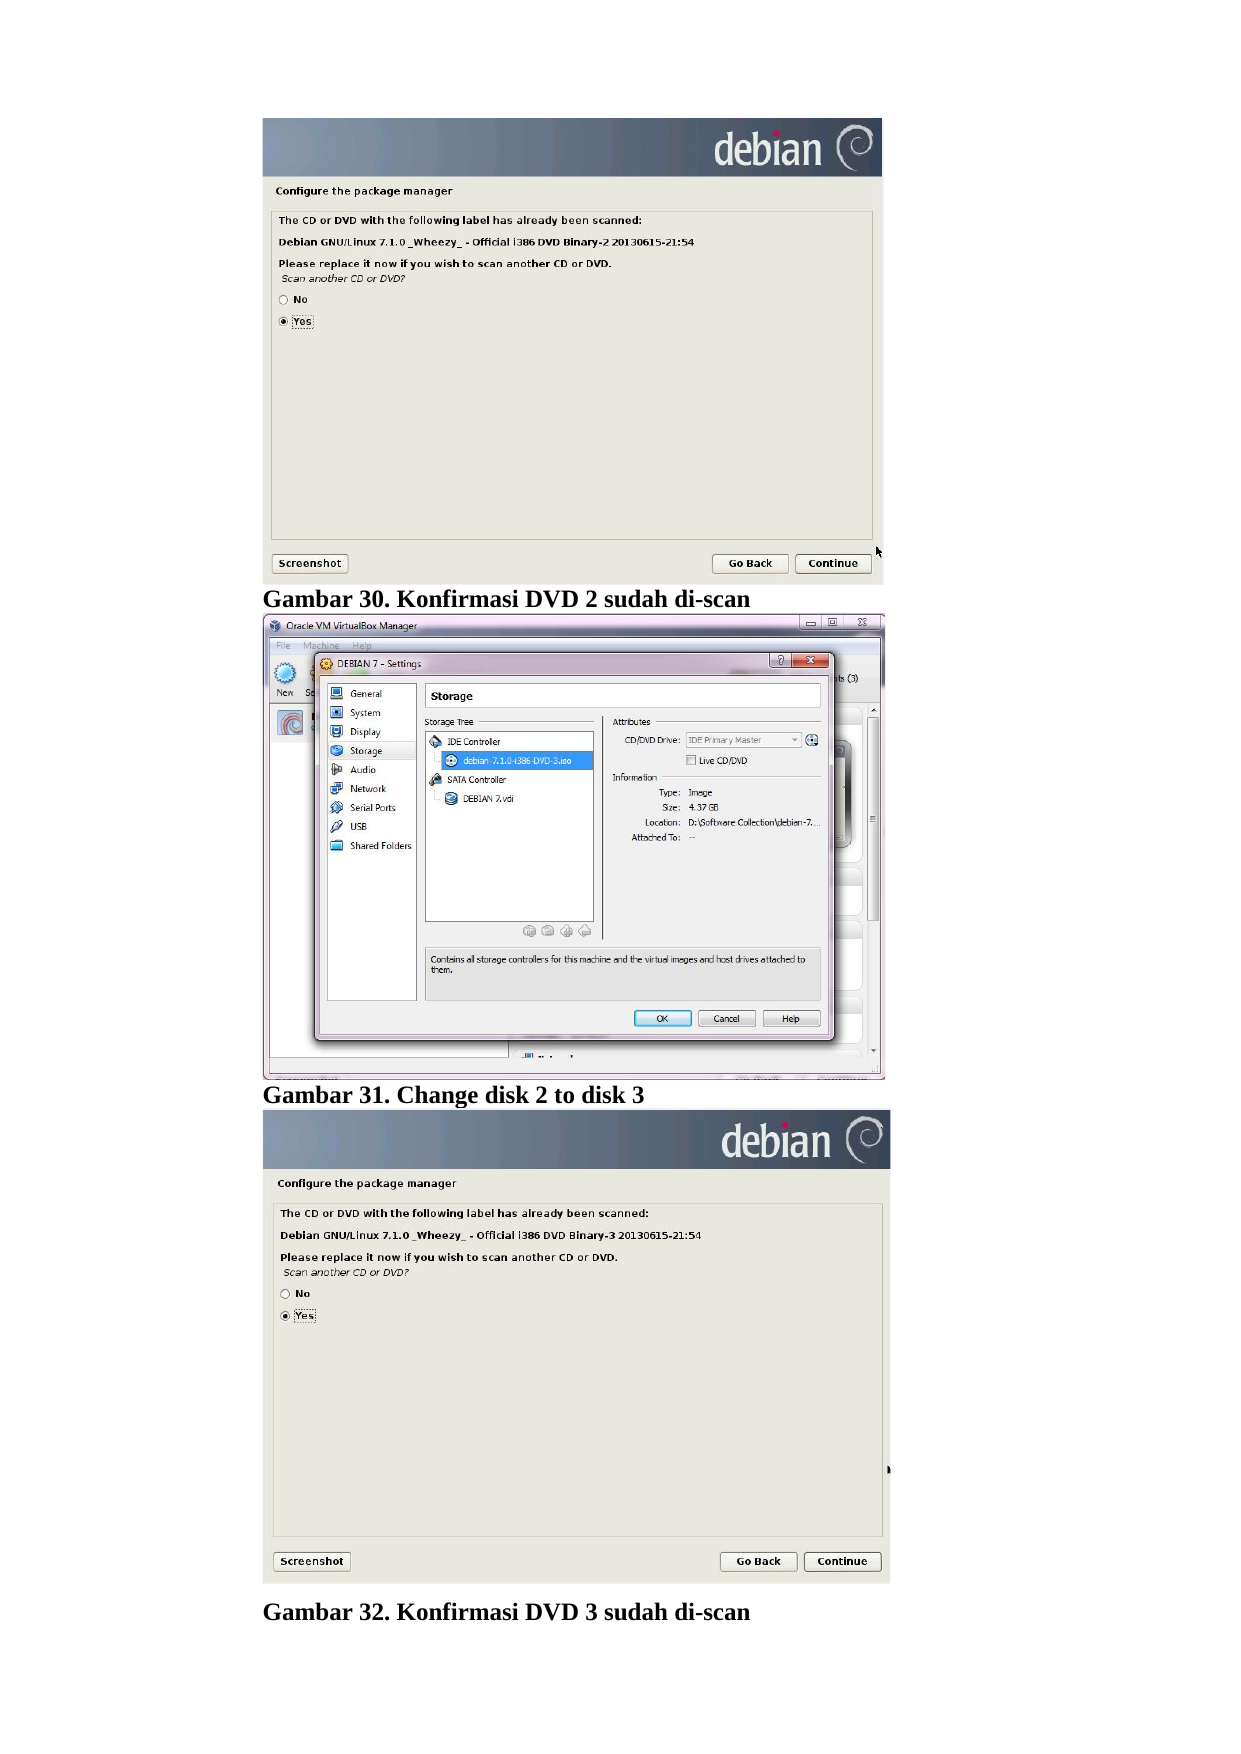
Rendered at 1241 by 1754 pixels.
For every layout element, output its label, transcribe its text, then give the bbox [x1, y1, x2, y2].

list Gambar 31. Change disk 2 to disk 3 [262, 1080, 1090, 1108]
picture [262, 1108, 891, 1584]
picture [262, 118, 884, 585]
list Gambar 32. Konfirmasi DVD 3 sudah di-scan [262, 1597, 1090, 1626]
picture [262, 613, 886, 1080]
list Gambar 30. Konfirmasi DVD 2 sudah di-scan [262, 584, 1090, 613]
